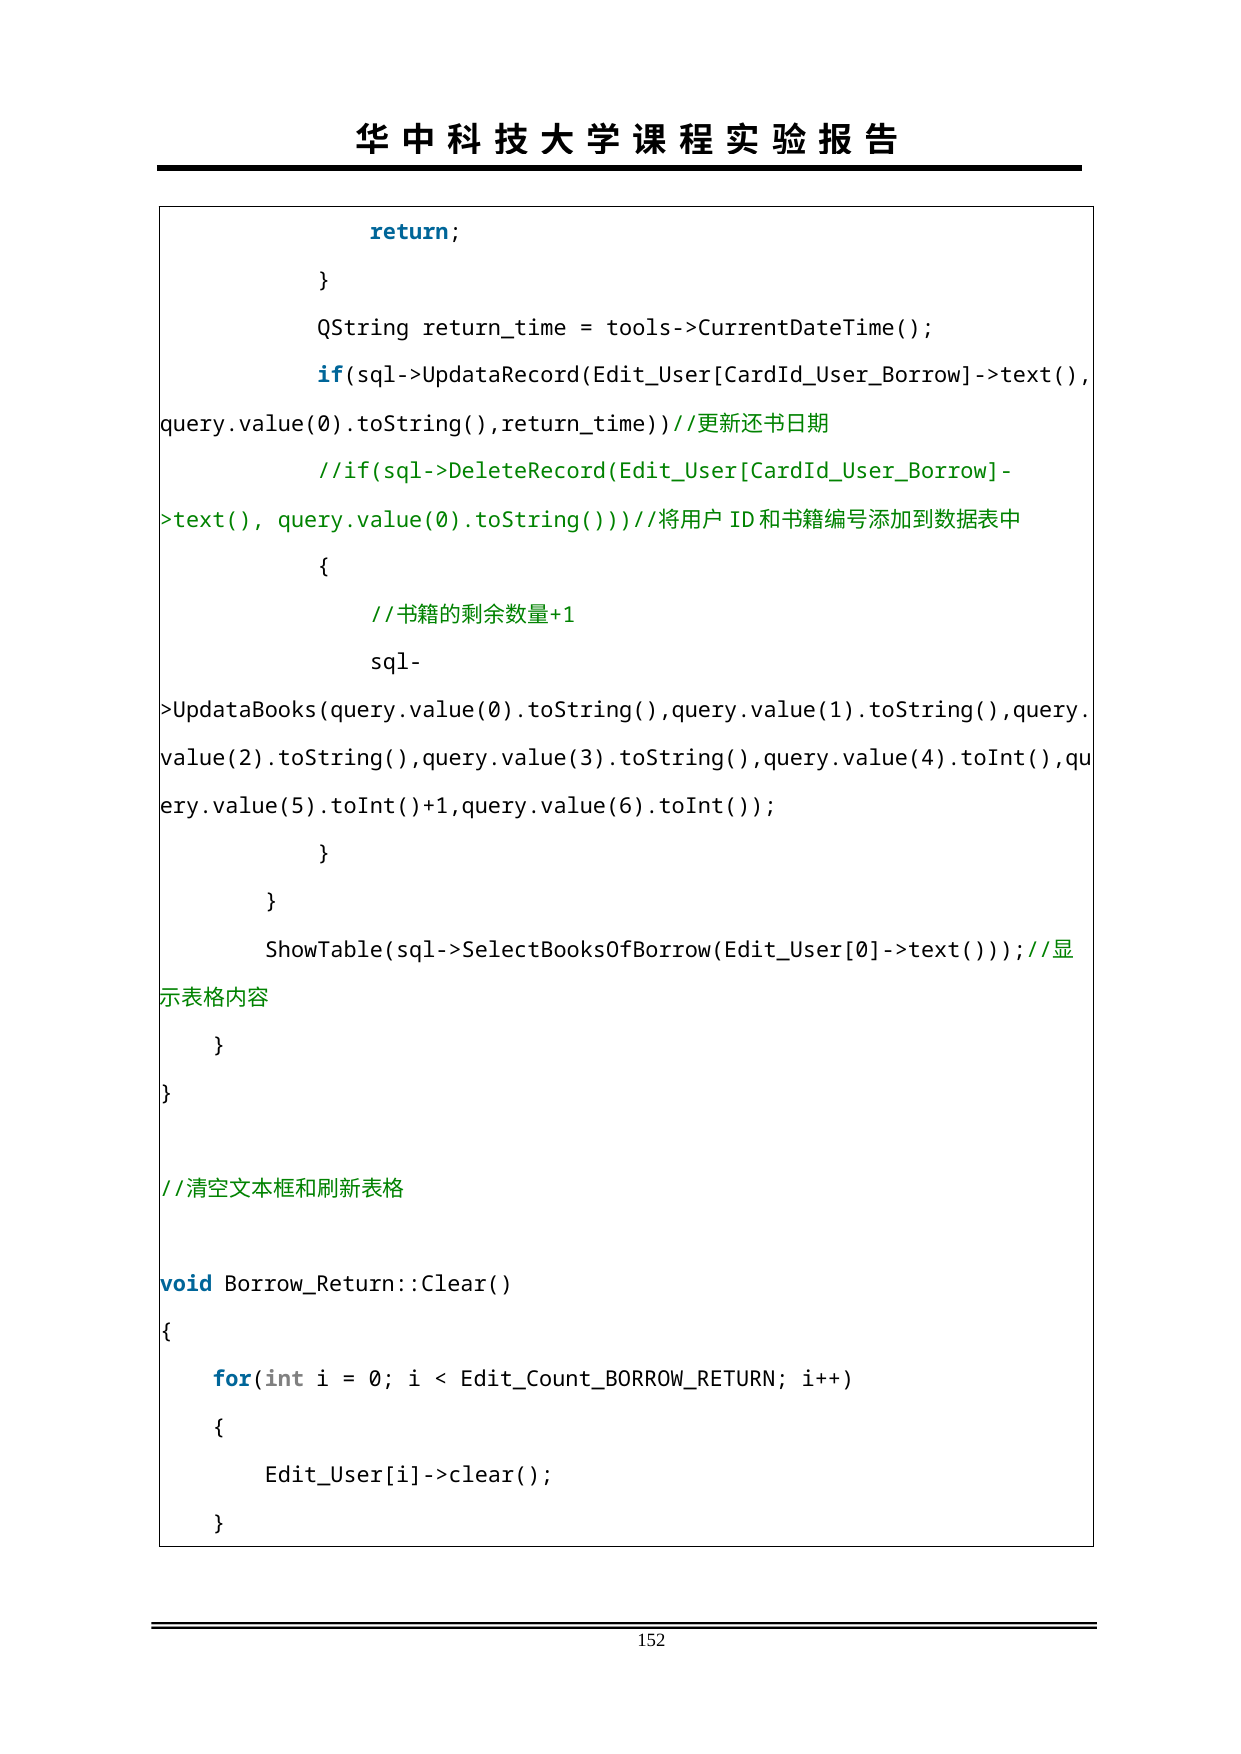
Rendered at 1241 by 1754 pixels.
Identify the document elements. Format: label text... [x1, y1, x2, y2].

text QString return_time = tools->CurrentDateTime(); [160, 302, 1093, 350]
text } [160, 1497, 1093, 1546]
text } [160, 876, 1093, 924]
text } [160, 828, 1093, 876]
text { [160, 1402, 1093, 1450]
text { [160, 542, 1093, 589]
text sql->UpdataBooks(query.value(0).toString(),query.value(1).toString(),query.value(2).toString(),query.value(3).toString(),query.value(4).toInt(),query.value(5).toInt()+1,query.value(6).toInt()); [160, 637, 1093, 828]
picture [151, 1622, 1100, 1629]
text { [160, 1307, 1093, 1354]
text //书籍的剩余数量+1 [160, 589, 1093, 637]
text //清空文本框和刷新表格 [160, 1163, 1093, 1211]
text //if(sql->DeleteRecord(Edit_User[CardId_User_Borrow]->text(), query.value(0).toString()))//将用户ID和书籍编号添加到数据表中 [160, 446, 1093, 542]
text ShowTable(sql->SelectBooksOfBorrow(Edit_User[0]->text()));//显示表格内容 [160, 924, 1093, 1020]
text Edit_User[i]->clear(); [160, 1450, 1093, 1497]
text } [160, 1067, 1093, 1115]
text return; [160, 207, 1093, 255]
text if(sql->UpdataRecord(Edit_User[CardId_User_Borrow]->text(), query.value(0).toString(),return_time))//更新还书日期 [160, 350, 1093, 446]
text void Borrow_Return::Clear() [160, 1259, 1093, 1307]
text for(int i = 0; i < Edit_Count_BORROW_RETURN; i++) [160, 1354, 1093, 1402]
text } [160, 1020, 1093, 1067]
text } [160, 255, 1093, 302]
